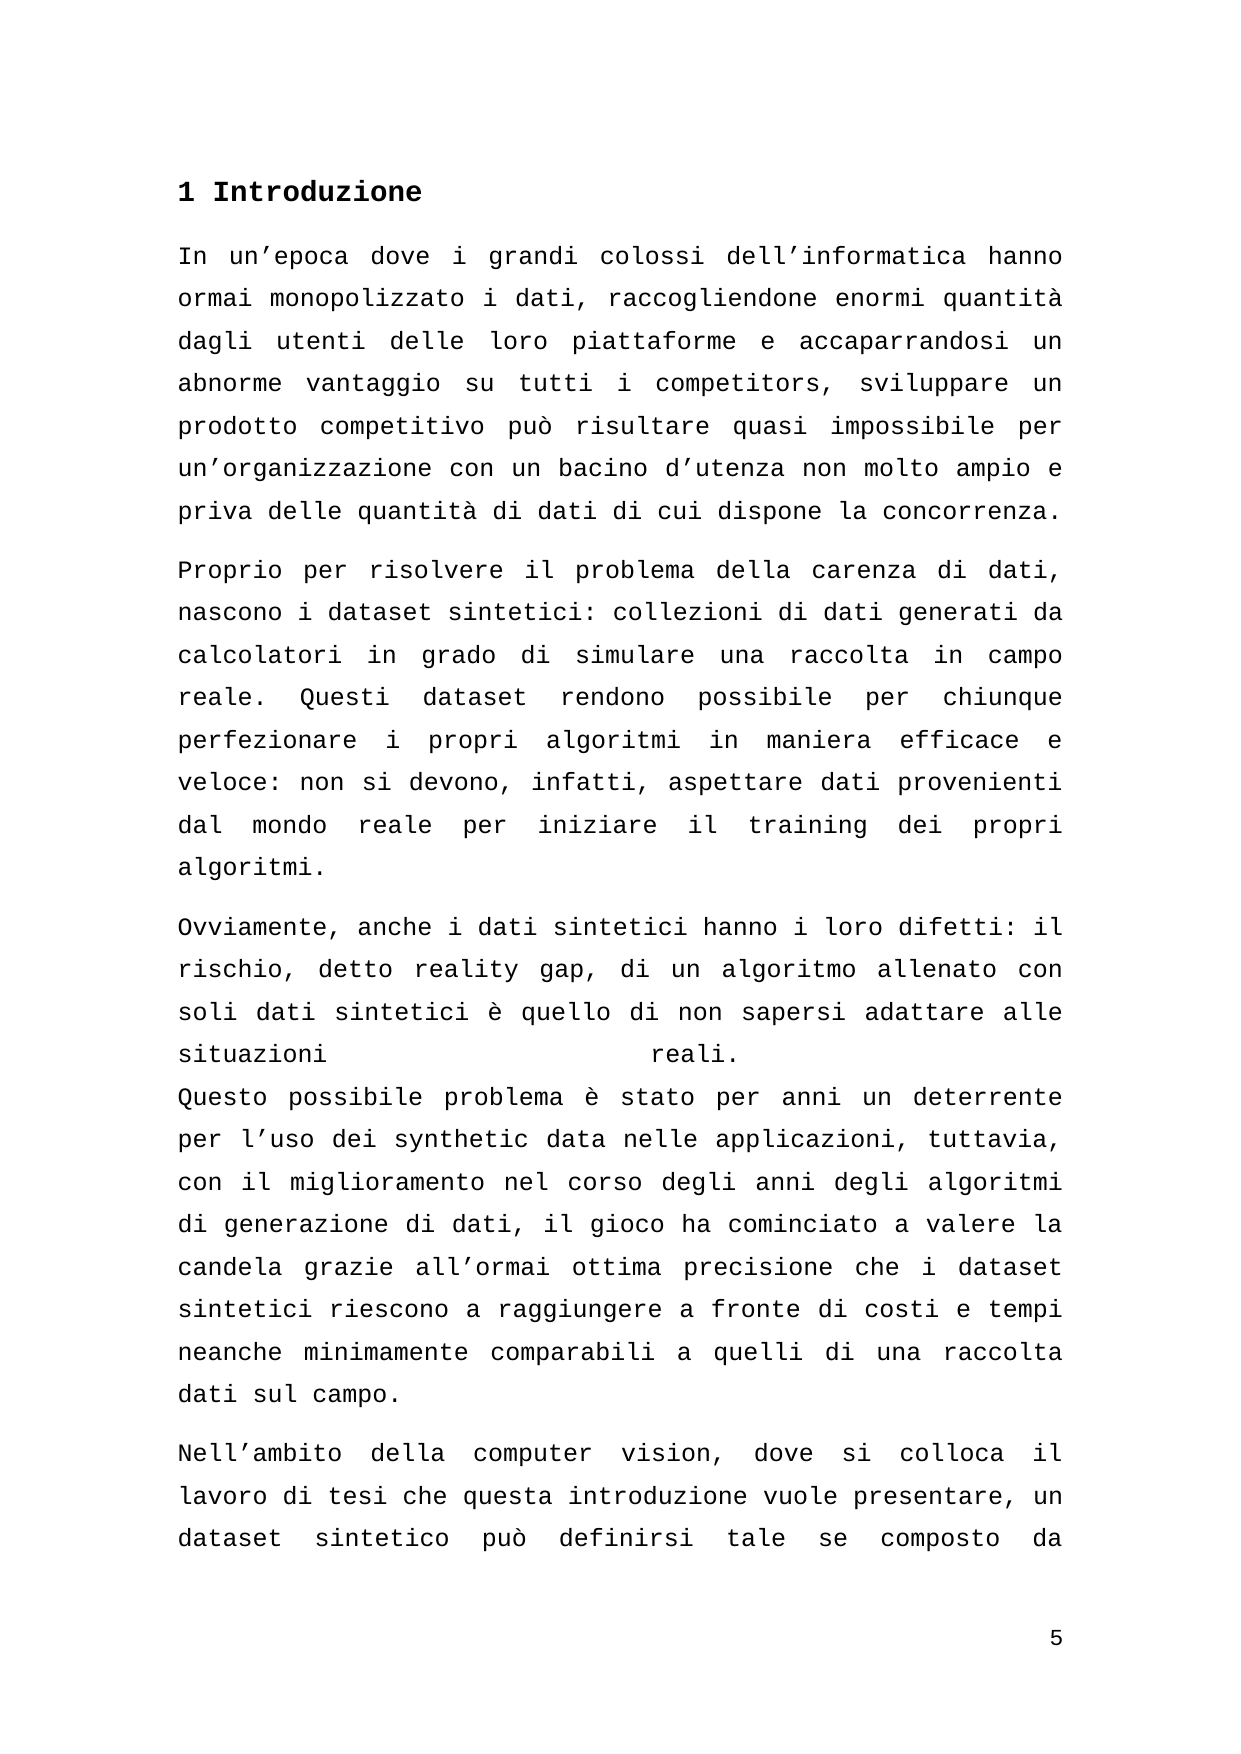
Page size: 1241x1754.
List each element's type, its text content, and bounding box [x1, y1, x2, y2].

text 1 Introduzione [177, 177, 1063, 210]
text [177, 1441, 1063, 1554]
text In un’epoca dove i grandi colossi dell’informatica hanno ormai monopolizzato i dati, raccogliendone enormi quantità dagli utenti delle loro piattaforme e accaparrandosi un abnorme vantaggio su tutti i competitors, sviluppare un prodotto competitivo può risultare quasi impossibile per un’organizzazione con un bacino d’utenza non molto ampio e priva delle quantità di dati di cui dispone la concorrenza. [177, 243, 1063, 527]
text Ovviamente, anche i dati sintetici hanno i loro difetti: il rischio, detto reality gap, di un algoritmo allenato con soli dati sintetici è quello di non sapersi adattare alle situazioni reali. Questo possibile problema è stato per anni un deterrente per l’uso dei synthetic data nelle applicazioni, tuttavia, con il miglioramento nel corso degli anni degli algoritmi di generazione di dati, il gioco ha cominciato a valere la candela grazie all’ormai ottima precisione che i dataset sintetici riescono a raggiungere a fronte di costi e tempi neanche minimamente comparabili a quelli di una raccolta dati sul campo. [177, 914, 1063, 1410]
text Proprio per risolvere il problema della carenza di dati, nascono i dataset sintetici: collezioni di dati generati da calcolatori in grado di simulare una raccolta in campo reale. Questi dataset rendono possibile per chiunque perfezionare i propri algoritmi in maniera efficace e veloce: non si devono, infatti, aspettare dati provenienti dal mondo reale per iniziare il training dei propri algoritmi. [177, 557, 1063, 883]
